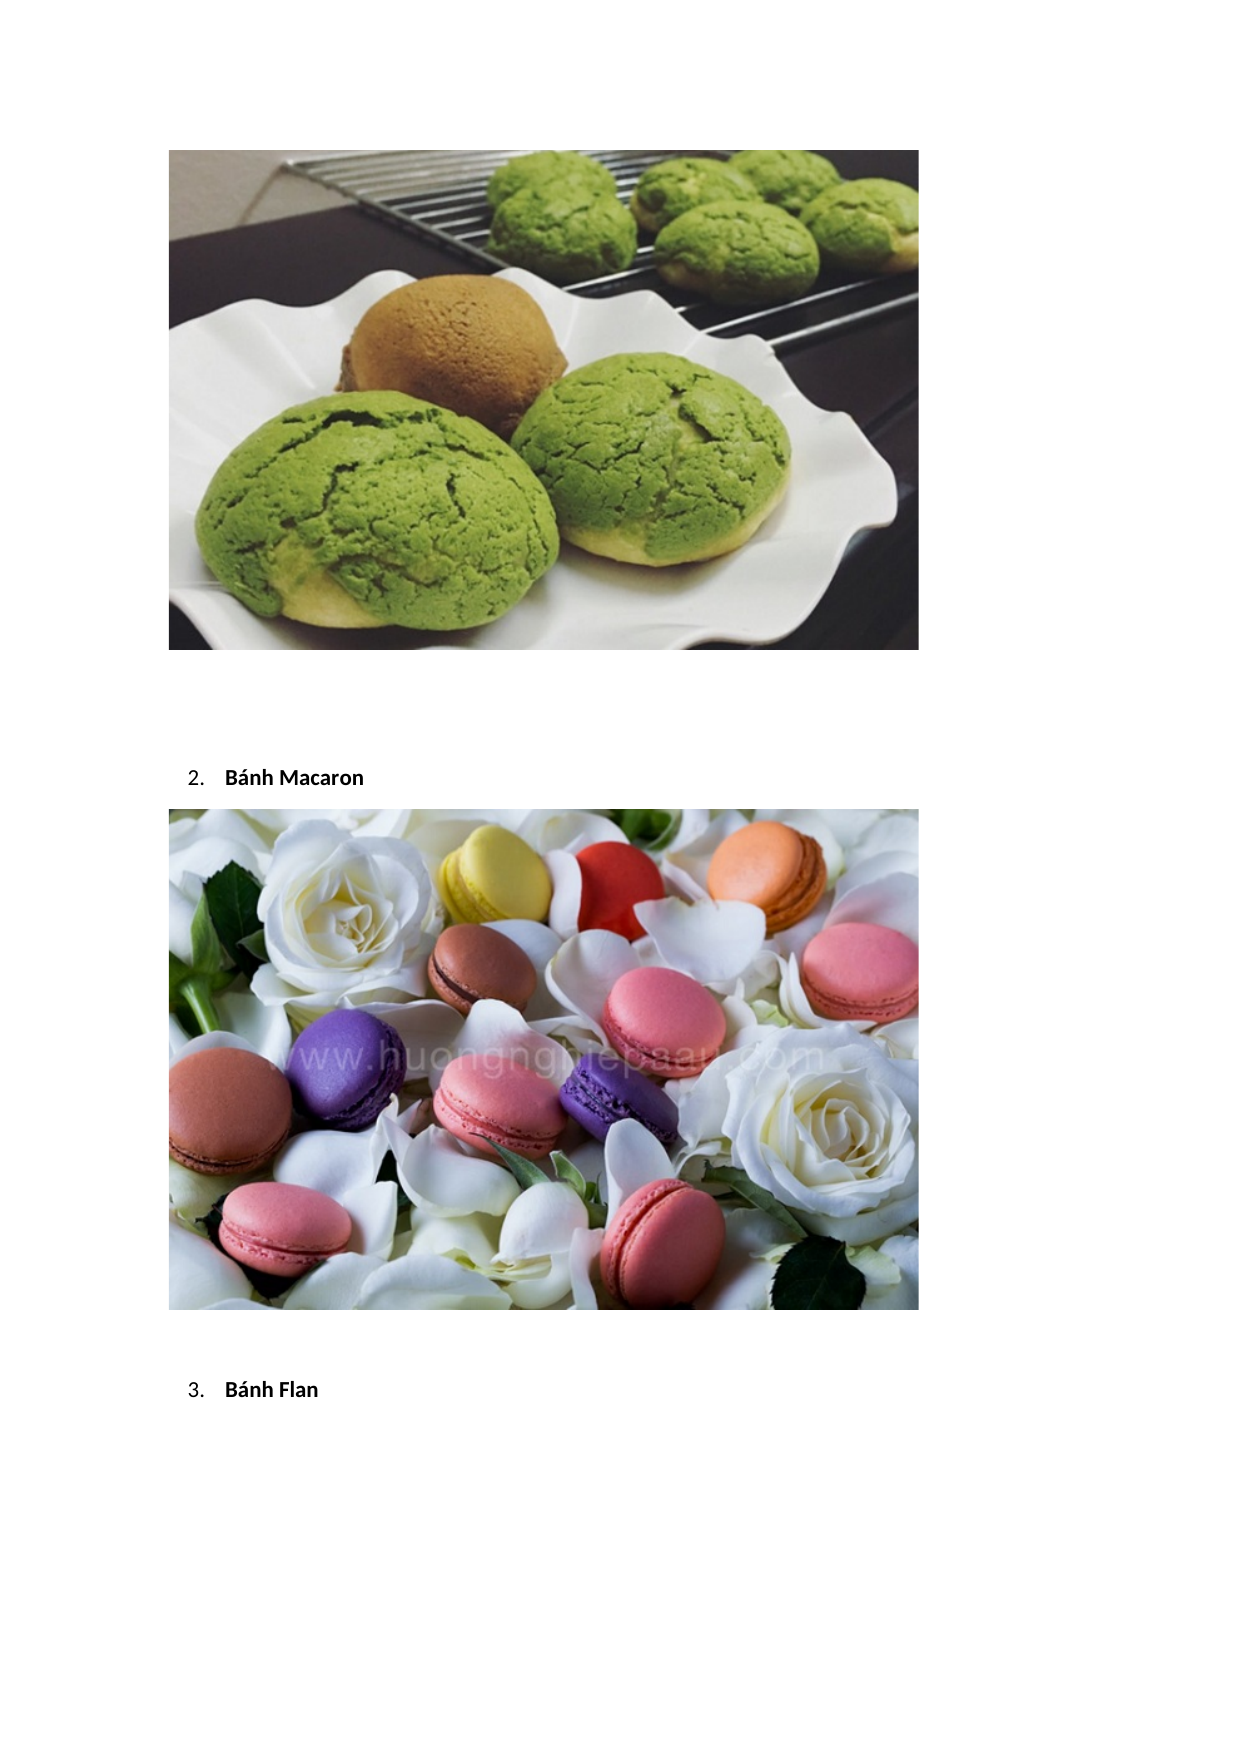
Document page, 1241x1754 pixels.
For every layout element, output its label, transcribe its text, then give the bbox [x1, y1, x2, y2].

list Bánh Macaron [187, 763, 1090, 791]
list Bánh Flan [187, 1375, 1090, 1403]
